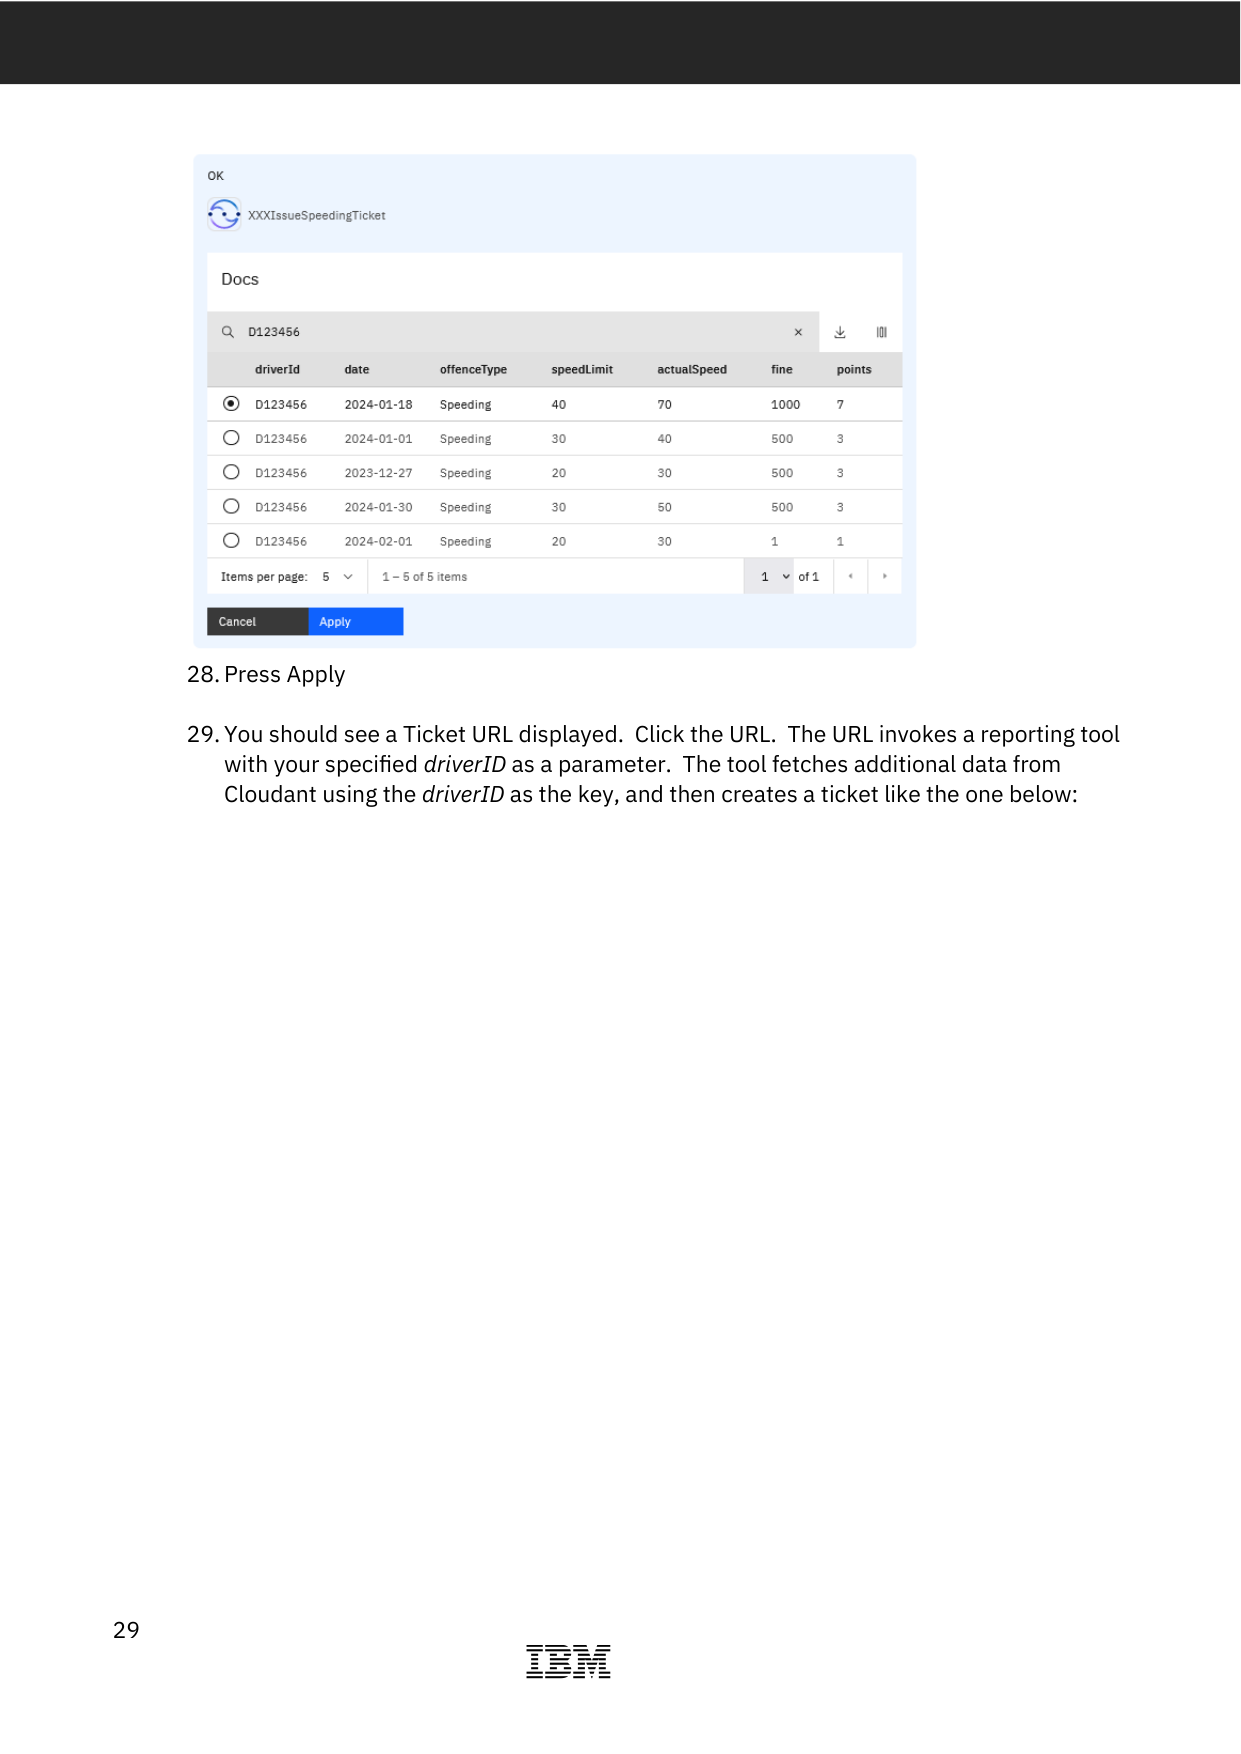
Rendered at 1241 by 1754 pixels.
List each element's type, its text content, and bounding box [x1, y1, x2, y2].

picture [186, 150, 926, 660]
list Press Apply [186, 659, 1128, 689]
picture [526, 1645, 611, 1679]
list You should see a Ticket URL displayed. Click the URL. The URL invokes a reporting tool with your specified driverID as a parameter. The tool fetches additional data from Cloudant using the driverID as the key, and then creates a ticket like the one below: [186, 719, 1128, 808]
